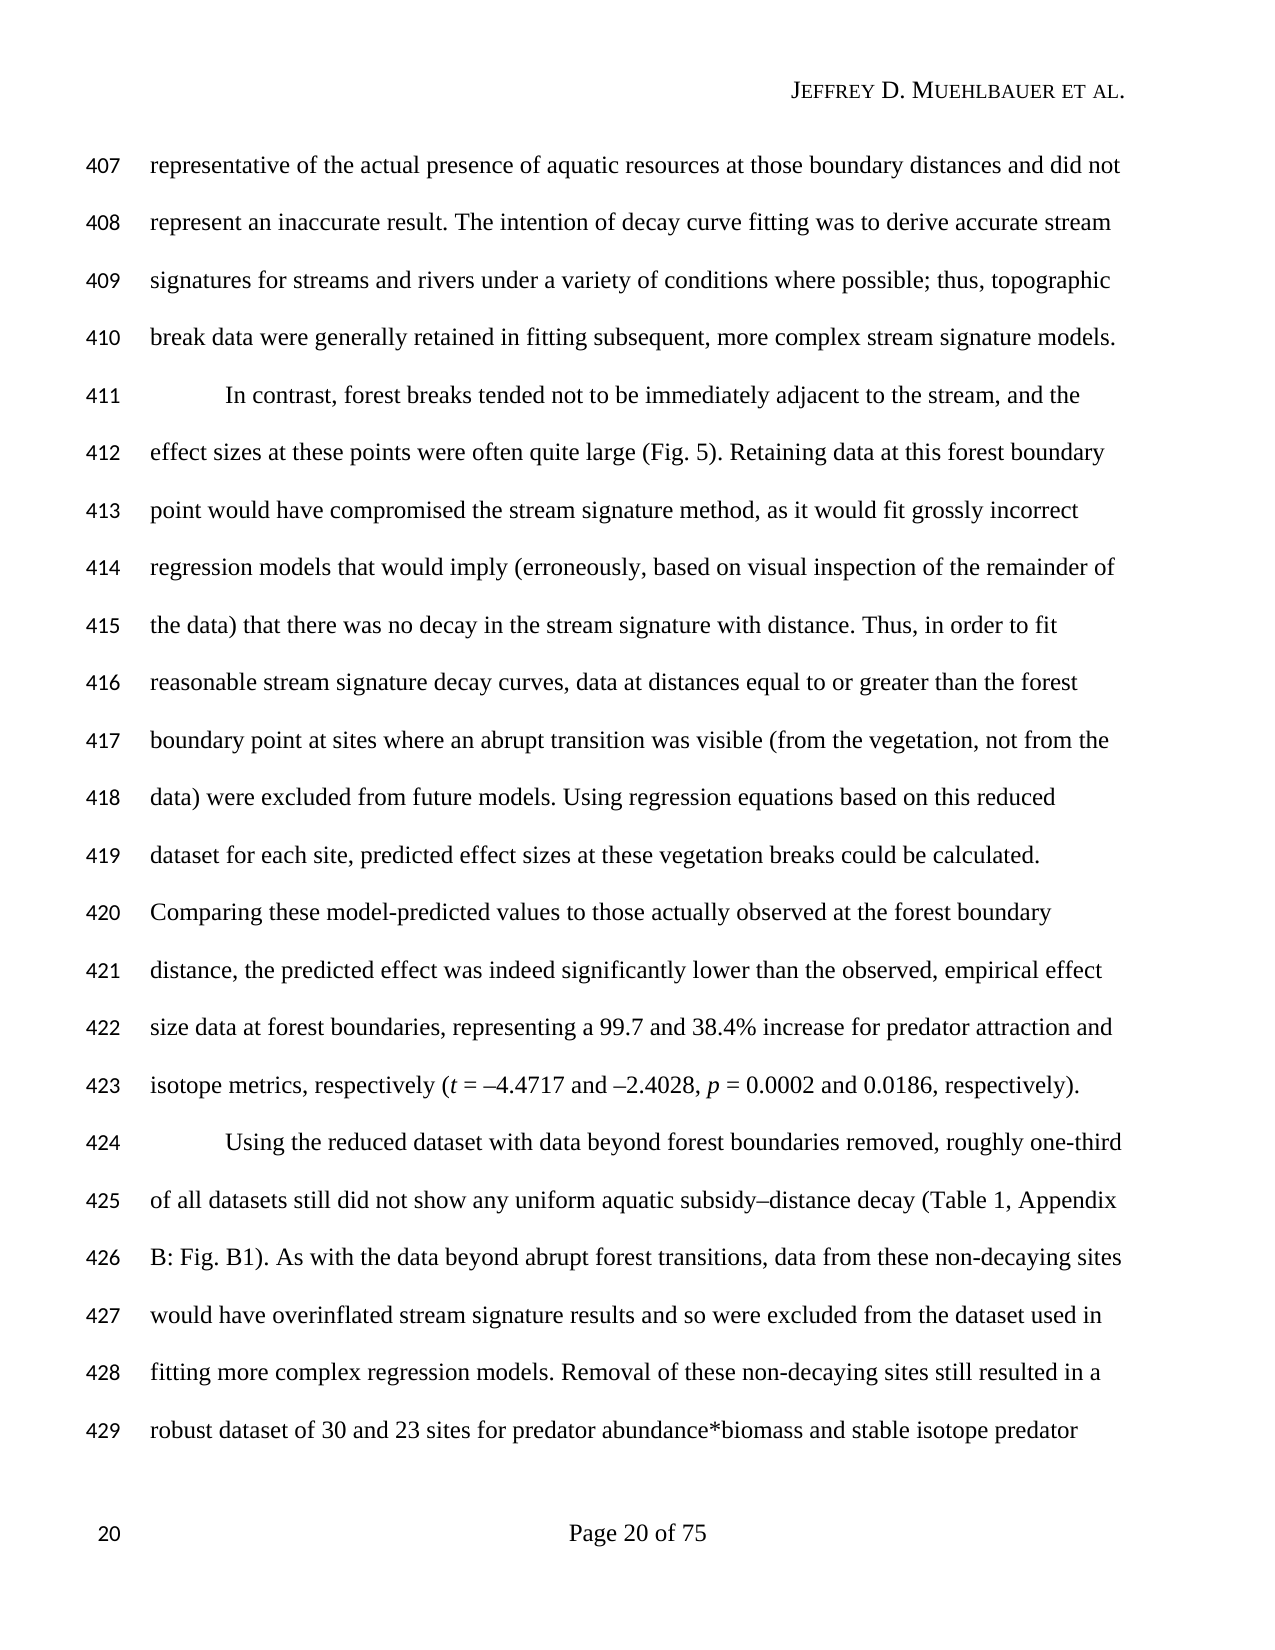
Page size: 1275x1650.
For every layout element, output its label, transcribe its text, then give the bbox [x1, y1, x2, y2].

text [150, 150, 1125, 351]
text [150, 1127, 1125, 1444]
text In contrast, forest breaks tended not to be immediately adjacent to the stream, and the effect sizes at these points were often quite large (Fig. 5). Retaining data at this forest boundary point would have compromised the stream signature method, as it would fit grossly incorrect regression models that would imply (erroneously, based on visual inspection of the remainder of the data) that there was no decay in the stream signature with distance. Thus, in order to fit reasonable stream signature decay curves, data at distances equal to or greater than the forest boundary point at sites where an abrupt transition was visible (from the vegetation, not from the data) were excluded from future models. Using regression equations based on this reduced dataset for each site, predicted effect sizes at these vegetation breaks could be calculated. Comparing these model-predicted values to those actually observed at the forest boundary distance, the predicted effect was indeed significantly lower than the observed, empirical effect size data at forest boundaries, representing a 99.7 and 38.4% increase for predator attraction and isotope metrics, respectively (t = –4.4717 and –2.4028, p = 0.0002 and 0.0186, respectively). [150, 380, 1125, 1099]
